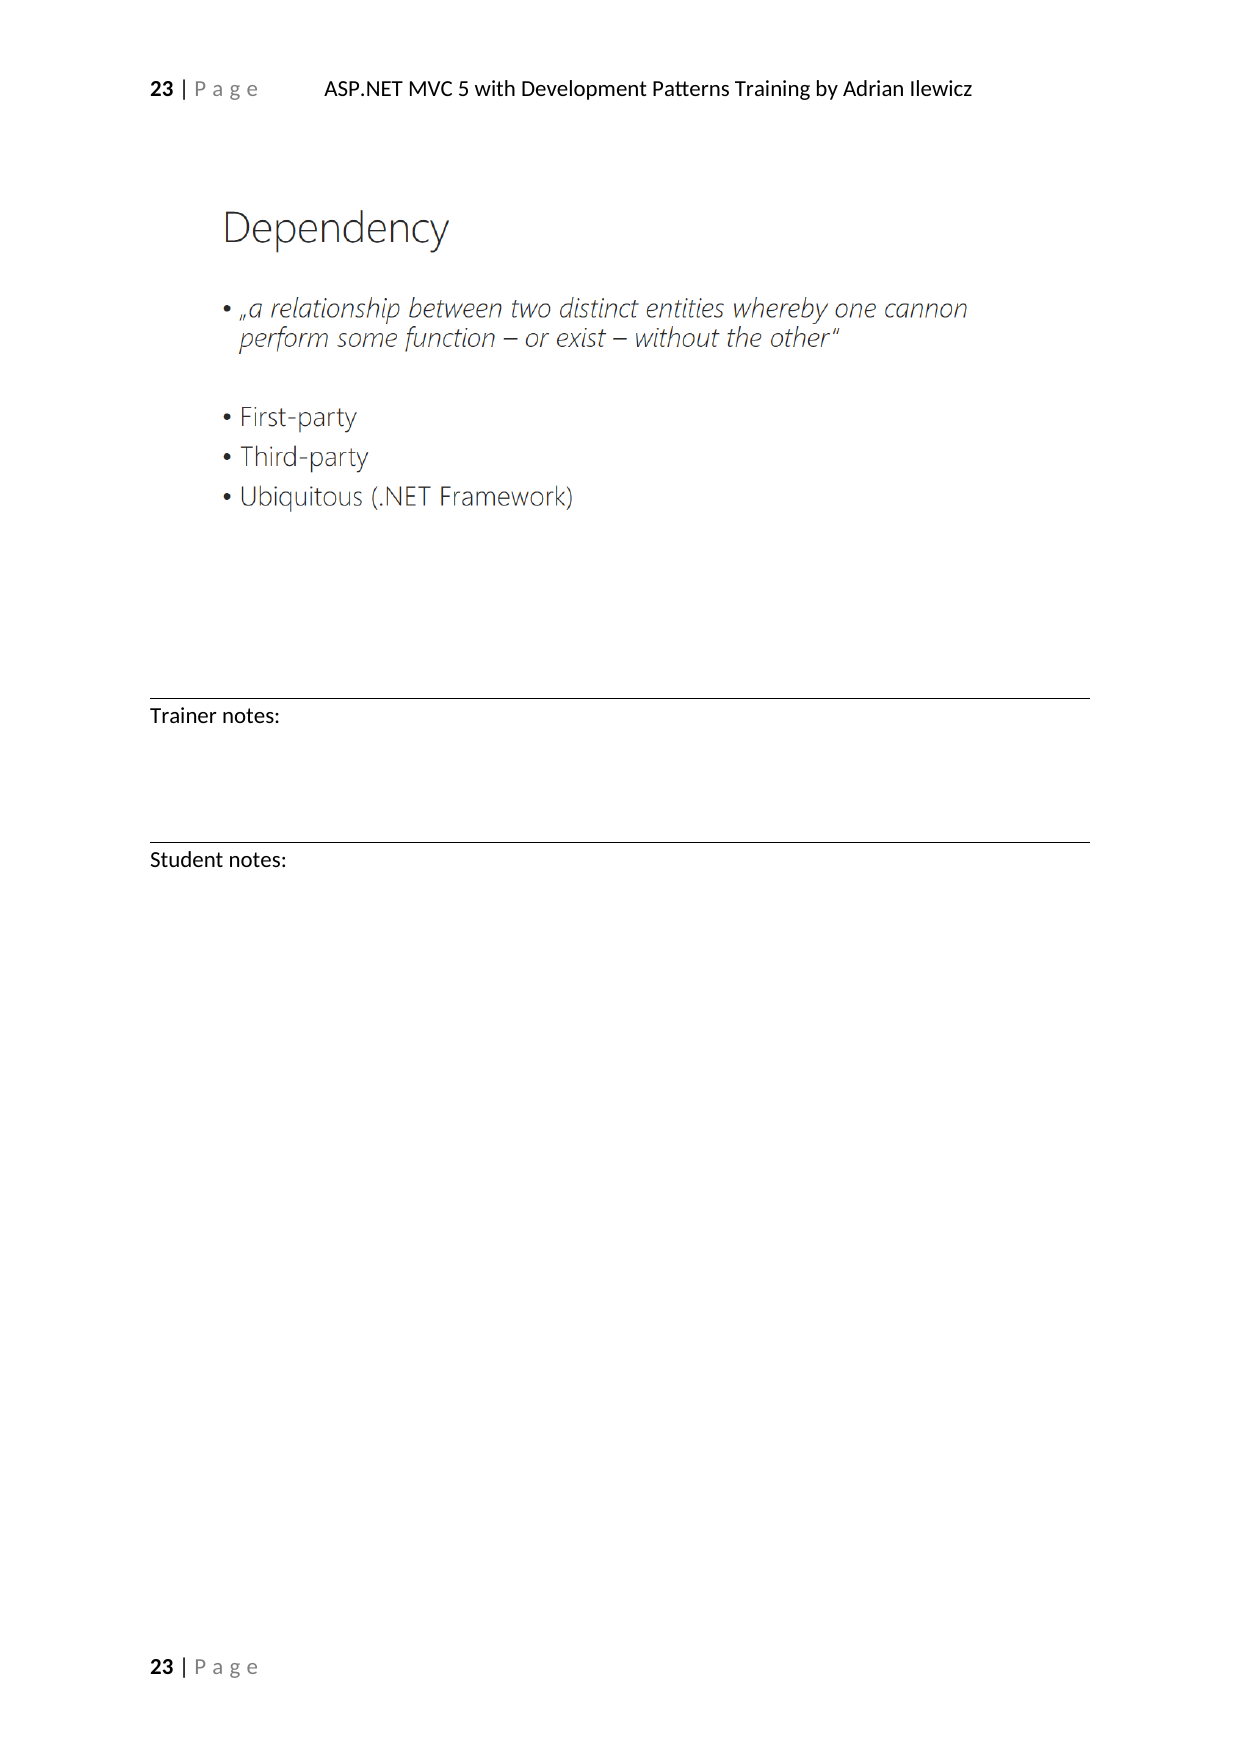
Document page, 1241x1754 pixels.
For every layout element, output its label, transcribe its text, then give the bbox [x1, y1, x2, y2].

text Trainer notes: [150, 699, 1090, 729]
picture [150, 149, 1090, 680]
text Student notes: [150, 843, 1090, 873]
